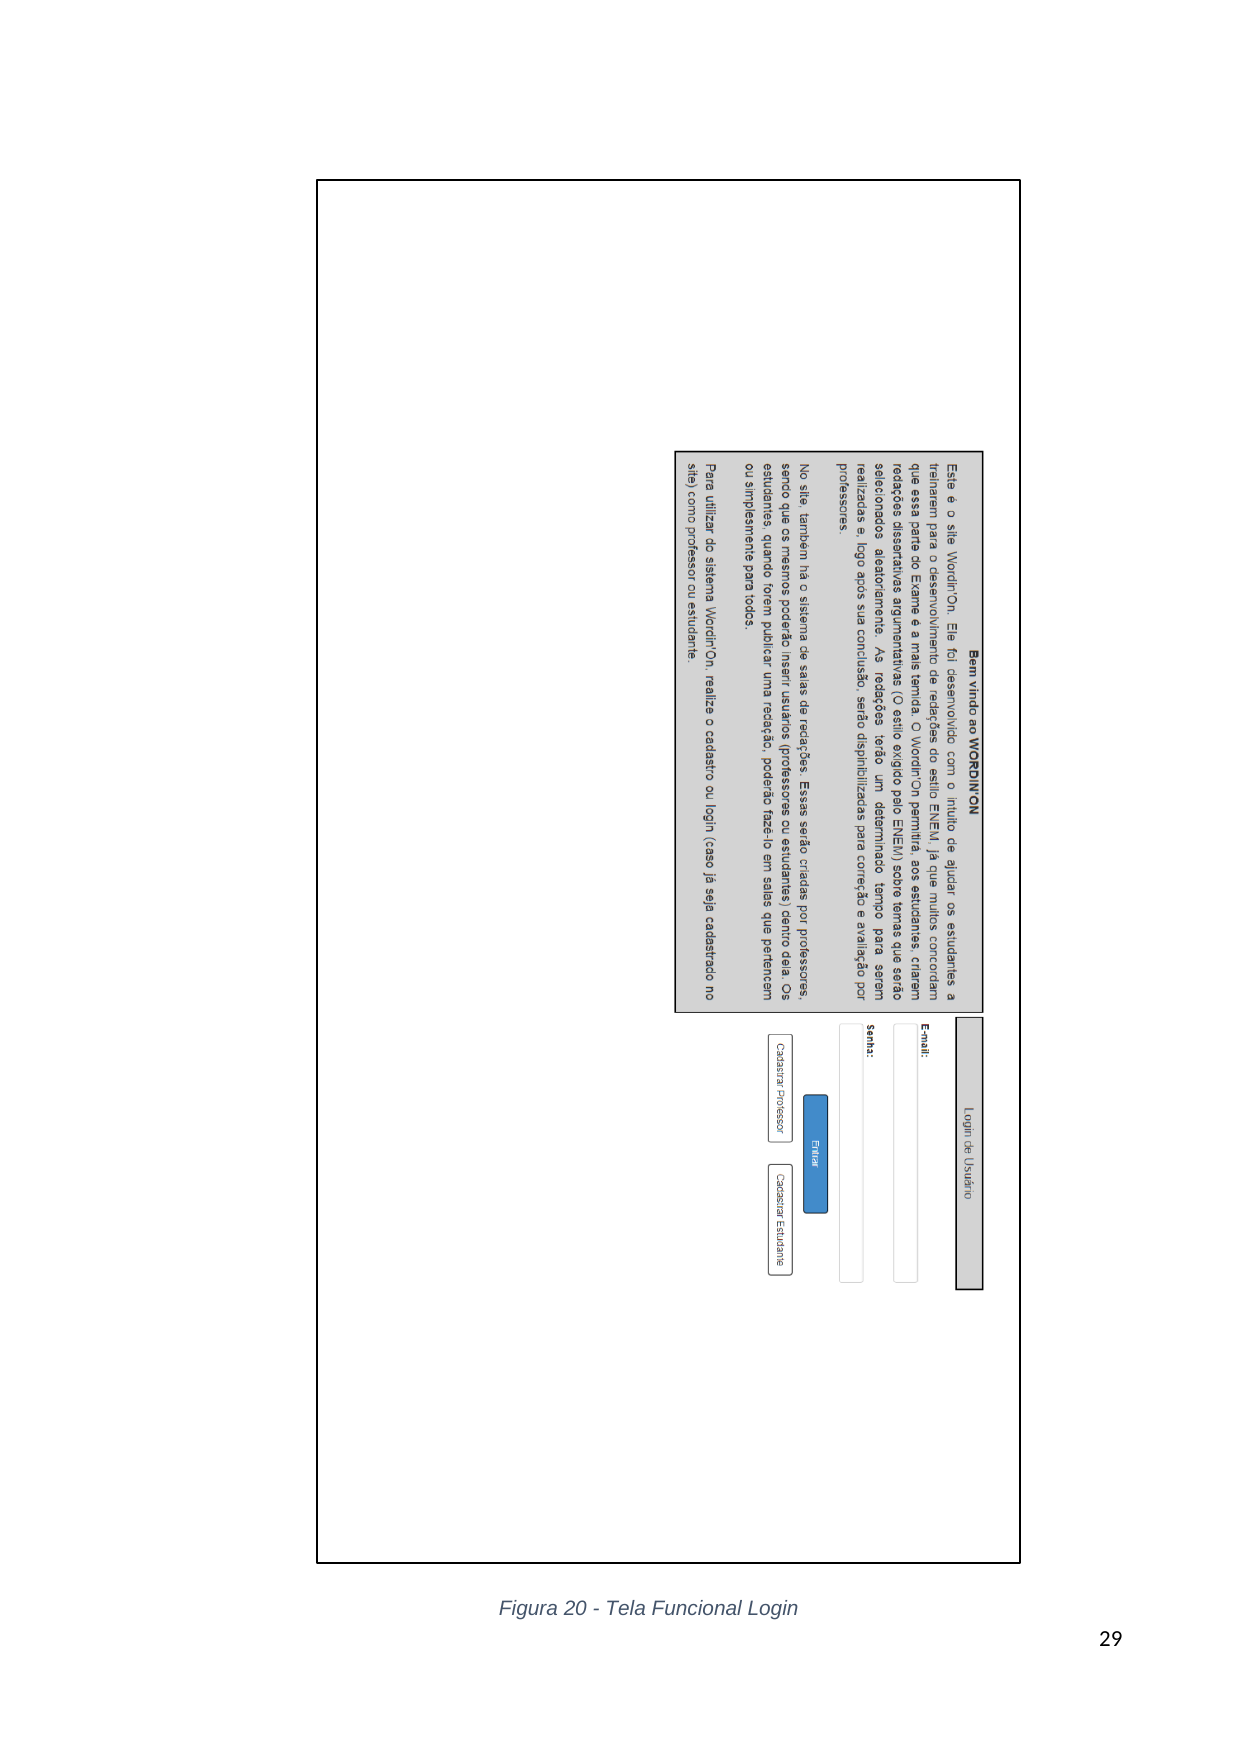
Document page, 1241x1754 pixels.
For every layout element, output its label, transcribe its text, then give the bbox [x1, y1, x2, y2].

text Figura 20 - Tela Funcional Login [177, 1596, 1122, 1619]
picture [318, 182, 1019, 1562]
